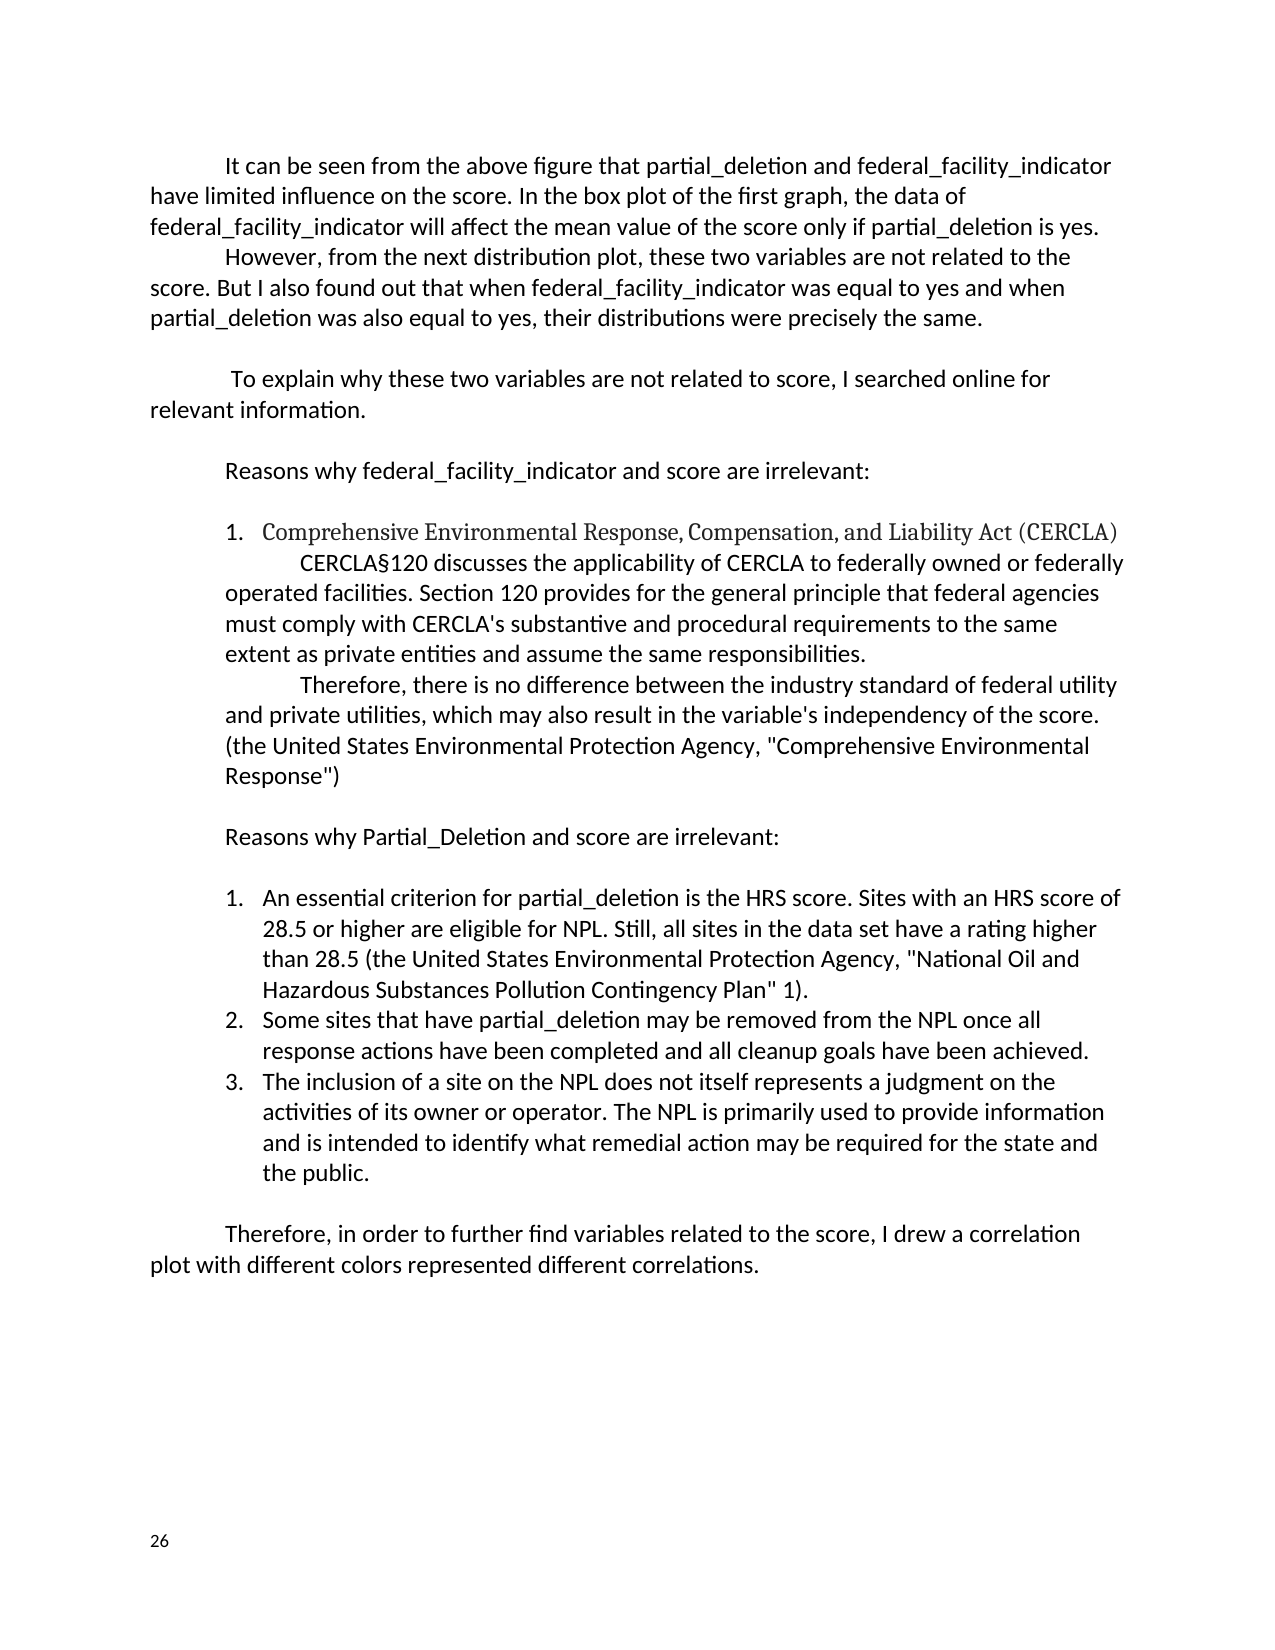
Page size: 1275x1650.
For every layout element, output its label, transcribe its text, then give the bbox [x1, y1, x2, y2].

text To explain why these two variables are not related to score, I searched online for relevant information. [150, 364, 1125, 425]
list Reasons why Partial_Deletion and score are irrelevant: [225, 821, 1125, 852]
list CERCLA§120 discusses the applicability of CERCLA to federally owned or federally operated facilities. Section 120 provides for the general principle that federal agencies must comply with CERCLA's substantive and procedural requirements to the same extent as private entities and assume the same responsibilities. [225, 547, 1125, 669]
list Comprehensive Environmental Response, Compensation, and Liability Act (CERCLA) [225, 516, 1125, 547]
list The inclusion of a site on the NPL does not itself represents a judgment on the activities of its owner or operator. The NPL is primarily used to provide information and is intended to identify what remedial action may be required for the state and the public. [225, 1066, 1125, 1188]
text Therefore, in order to further find variables related to the score, I drew a correlation plot with different colors represented different correlations. [150, 1218, 1125, 1279]
text It can be seen from the above figure that partial_deletion and federal_facility_indicator have limited influence on the score. In the box plot of the first graph, the data of federal_facility_indicator will affect the mean value of the score only if partial_deletion is yes. [150, 150, 1125, 242]
text Reasons why federal_facility_indicator and score are irrelevant: [150, 455, 1125, 486]
text However, from the next distribution plot, these two variables are not related to the score. But I also found out that when federal_facility_indicator was equal to yes and when partial_deletion was also equal to yes, their distributions were precisely the same. [150, 242, 1125, 333]
list An essential criterion for partial_deletion is the HRS score. Sites with an HRS score of 28.5 or higher are eligible for NPL. Still, all sites in the data set have a rating higher than 28.5 (the United States Environmental Protection Agency, "National Oil and Hazardous Substances Pollution Contingency Plan" 1). [225, 882, 1125, 1004]
list Therefore, there is no difference between the industry standard of federal utility and private utilities, which may also result in the variable's independency of the score. (the United States Environmental Protection Agency, "Comprehensive Environmental Response") [225, 669, 1125, 791]
list Some sites that have partial_deletion may be removed from the NPL once all response actions have been completed and all cleanup goals have been achieved. [225, 1004, 1125, 1066]
